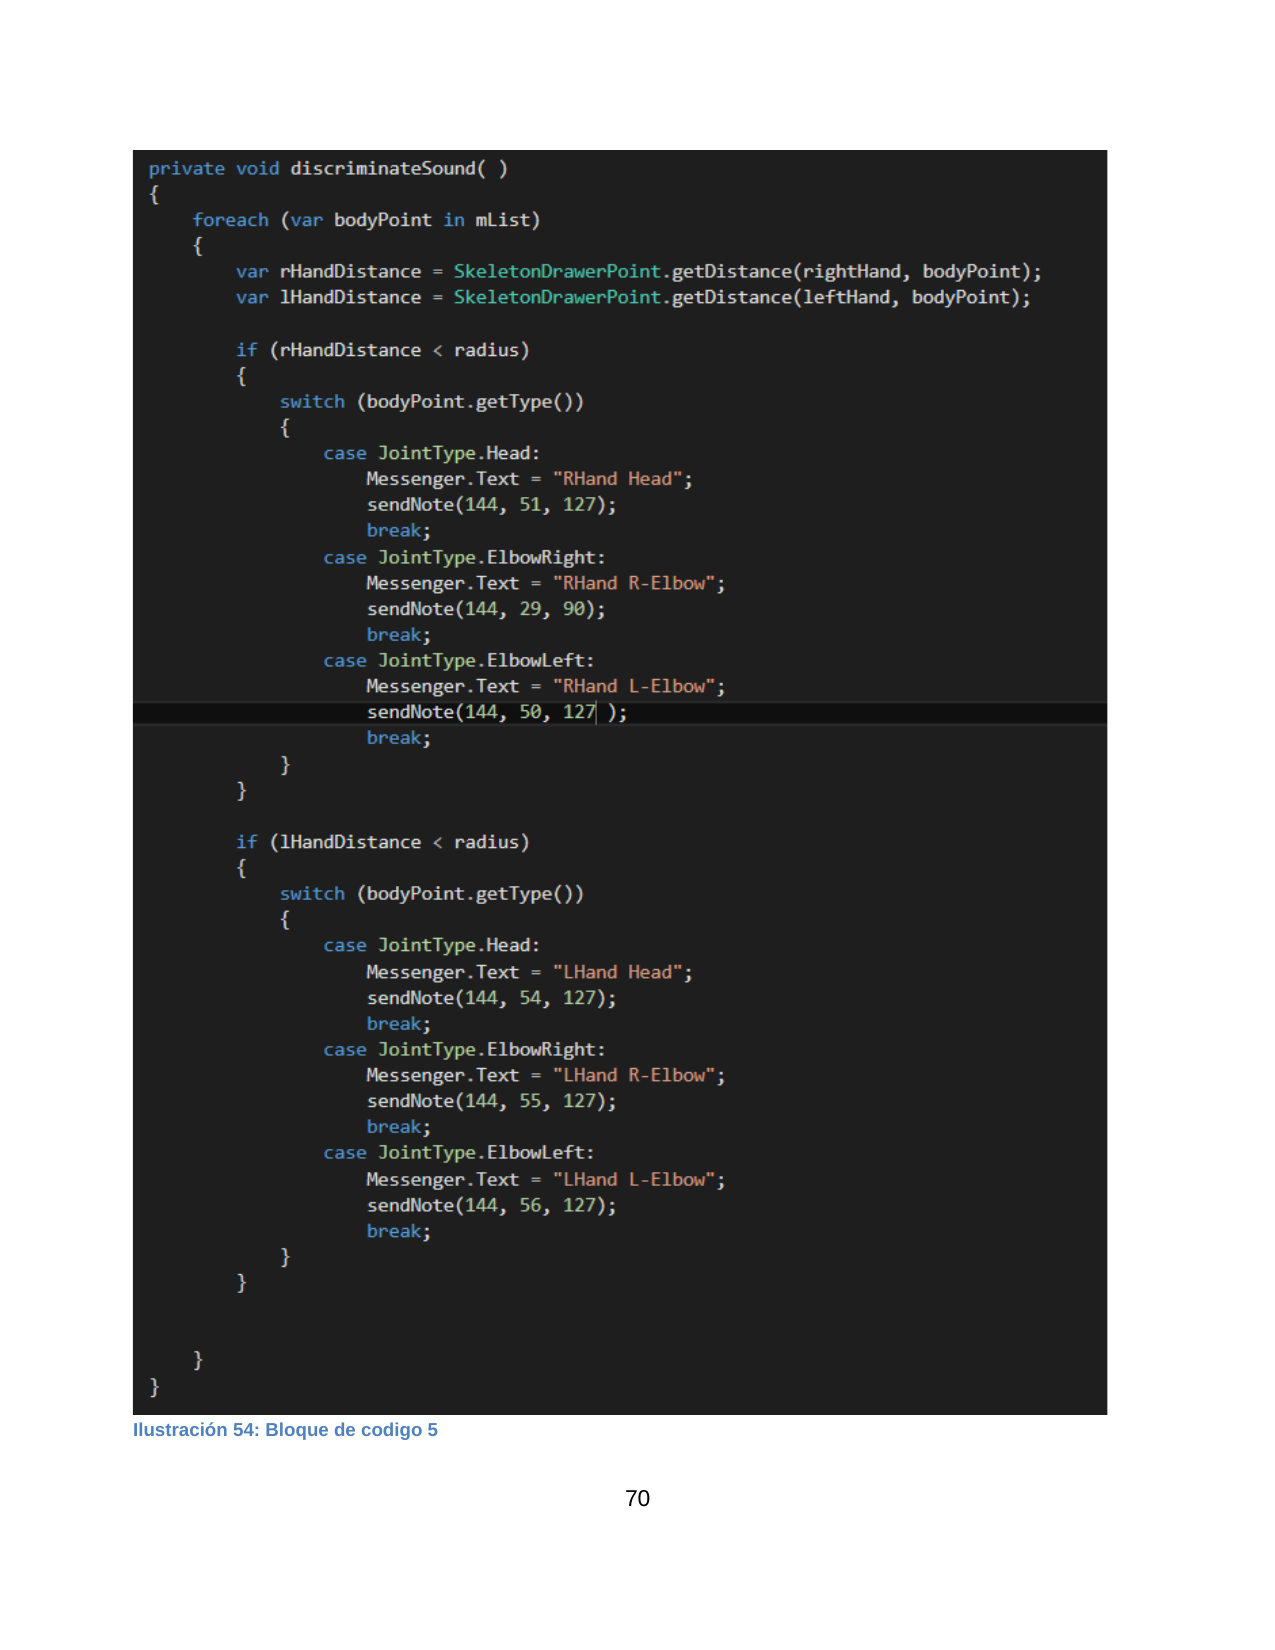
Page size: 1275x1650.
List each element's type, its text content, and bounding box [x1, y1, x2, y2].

picture [132, 150, 1108, 1415]
